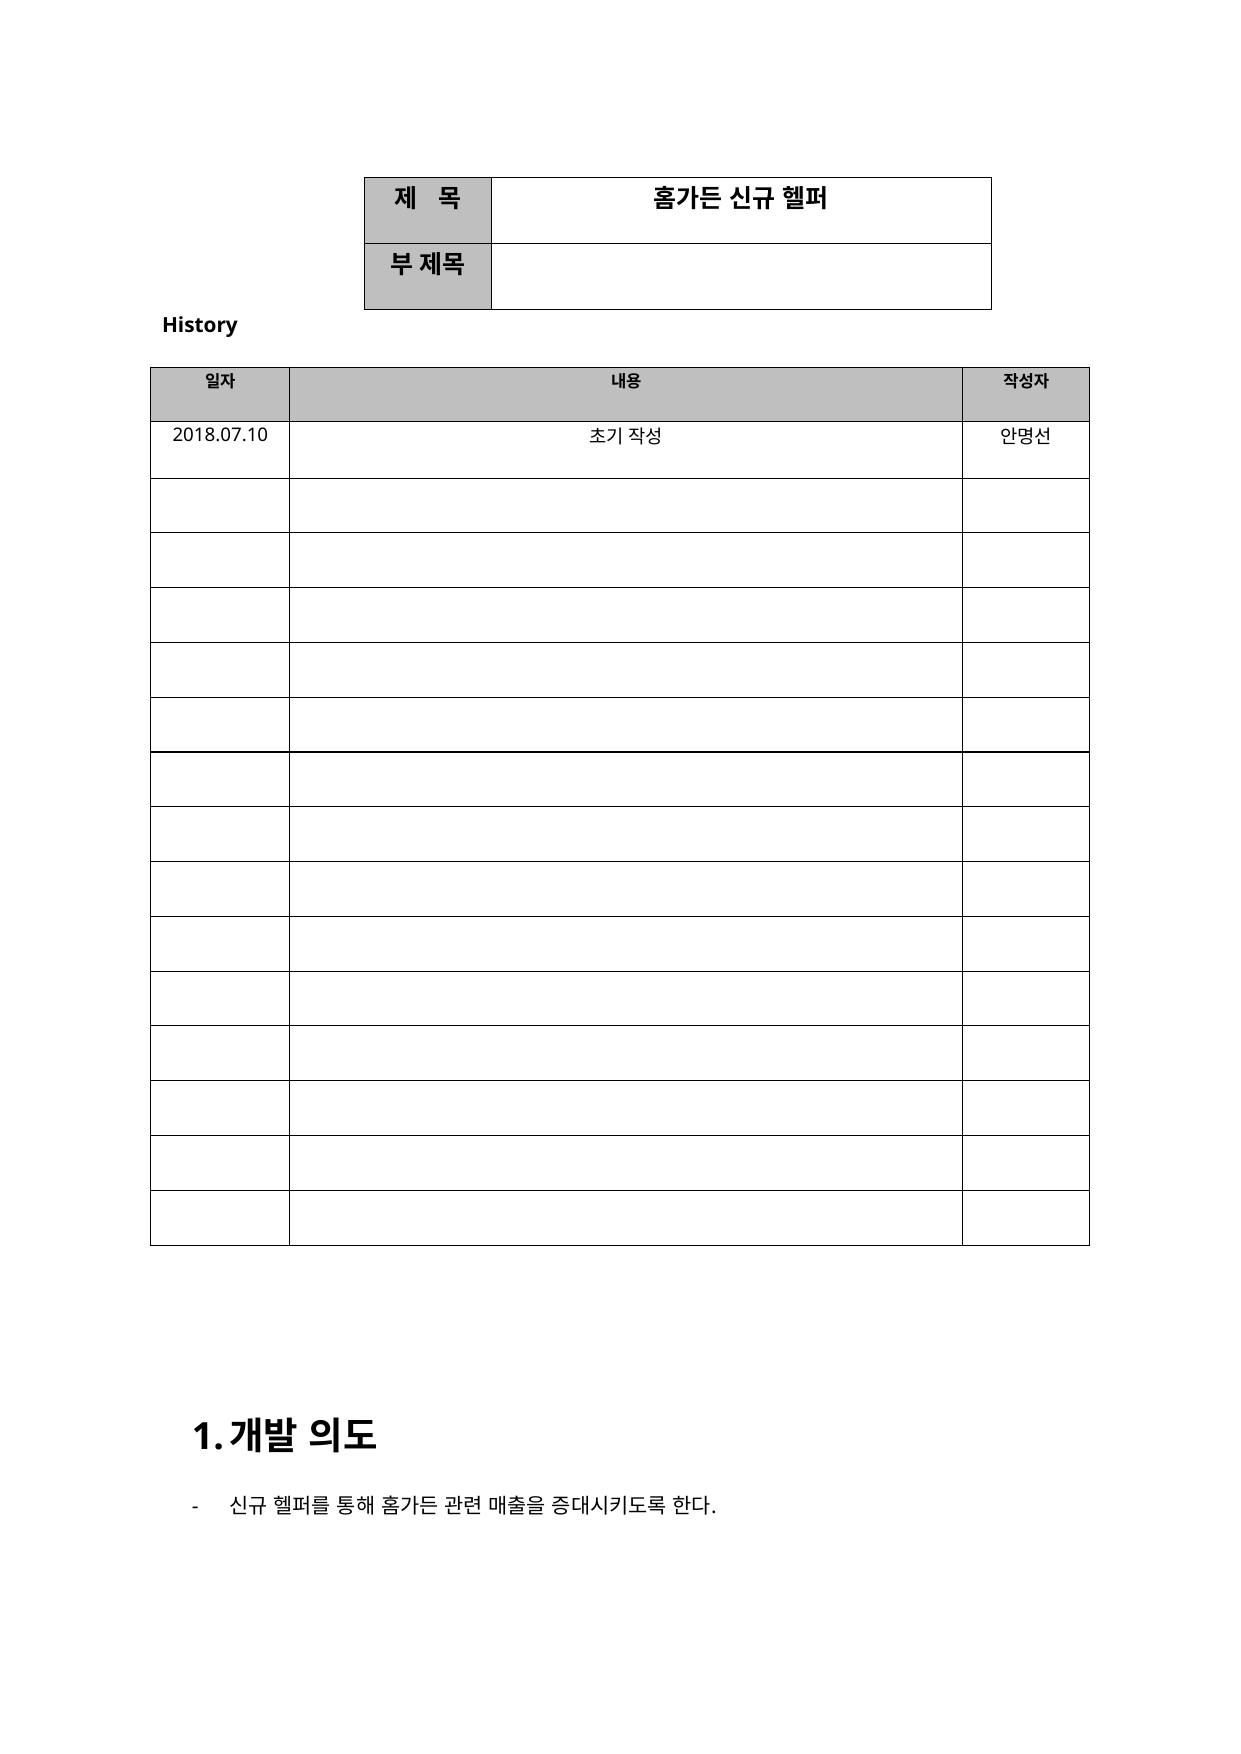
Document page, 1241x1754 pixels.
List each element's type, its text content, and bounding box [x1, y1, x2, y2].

table_cell [963, 643, 1089, 697]
table_cell [151, 917, 289, 971]
table_cell [151, 588, 289, 642]
table_cell [290, 588, 962, 642]
table_cell [290, 1136, 962, 1190]
table_cell [290, 862, 962, 916]
table_cell [151, 533, 289, 587]
table_cell [290, 917, 962, 971]
table_cell [963, 1191, 1089, 1244]
table_cell [151, 972, 289, 1025]
table_cell [290, 1026, 962, 1080]
table_cell [963, 862, 1089, 916]
table_cell [151, 1081, 289, 1135]
table_cell [290, 533, 962, 587]
table_cell [290, 1191, 962, 1244]
table_cell [151, 698, 289, 751]
table_header 제 목 [365, 178, 491, 243]
table_cell [290, 643, 962, 697]
table_cell 2018.07.10 [151, 422, 289, 477]
table_cell [151, 862, 289, 916]
table_cell [963, 807, 1089, 861]
table_cell [290, 1081, 962, 1135]
table_cell [492, 244, 991, 309]
table_cell [151, 1026, 289, 1080]
table_cell 내용 [290, 368, 962, 421]
table_cell [151, 1191, 289, 1244]
table_cell [963, 1081, 1089, 1135]
table_cell [963, 533, 1089, 587]
table_cell 일자 [151, 368, 289, 421]
table_cell [963, 753, 1089, 806]
table_cell 작성자 [963, 368, 1089, 421]
table_cell [151, 643, 289, 697]
subtitle 개발 의도 [192, 1406, 1090, 1460]
table_header 홈가든 신규 헬퍼 [492, 178, 991, 243]
table_cell [963, 972, 1089, 1025]
table_cell 부 제목 [365, 244, 491, 309]
table_cell [963, 1026, 1089, 1080]
table_cell [290, 698, 962, 751]
table_cell [290, 972, 962, 1025]
table_cell [963, 698, 1089, 751]
table_cell [151, 479, 289, 532]
table_cell [151, 807, 289, 861]
table_cell [963, 1136, 1089, 1190]
table_cell [963, 917, 1089, 971]
table_cell [151, 1136, 289, 1190]
table_cell 안명선 [963, 422, 1089, 477]
table_cell History [151, 309, 1090, 367]
table_cell [290, 807, 962, 861]
table_cell [963, 479, 1089, 532]
list 신규 헬퍼를 통해 홈가든 관련 매출을 증대시키도록 한다. [192, 1489, 1090, 1519]
table_cell [151, 753, 289, 806]
table_cell [290, 753, 962, 806]
table_cell 초기 작성 [290, 422, 962, 477]
table_cell [963, 588, 1089, 642]
table_cell [290, 479, 962, 532]
